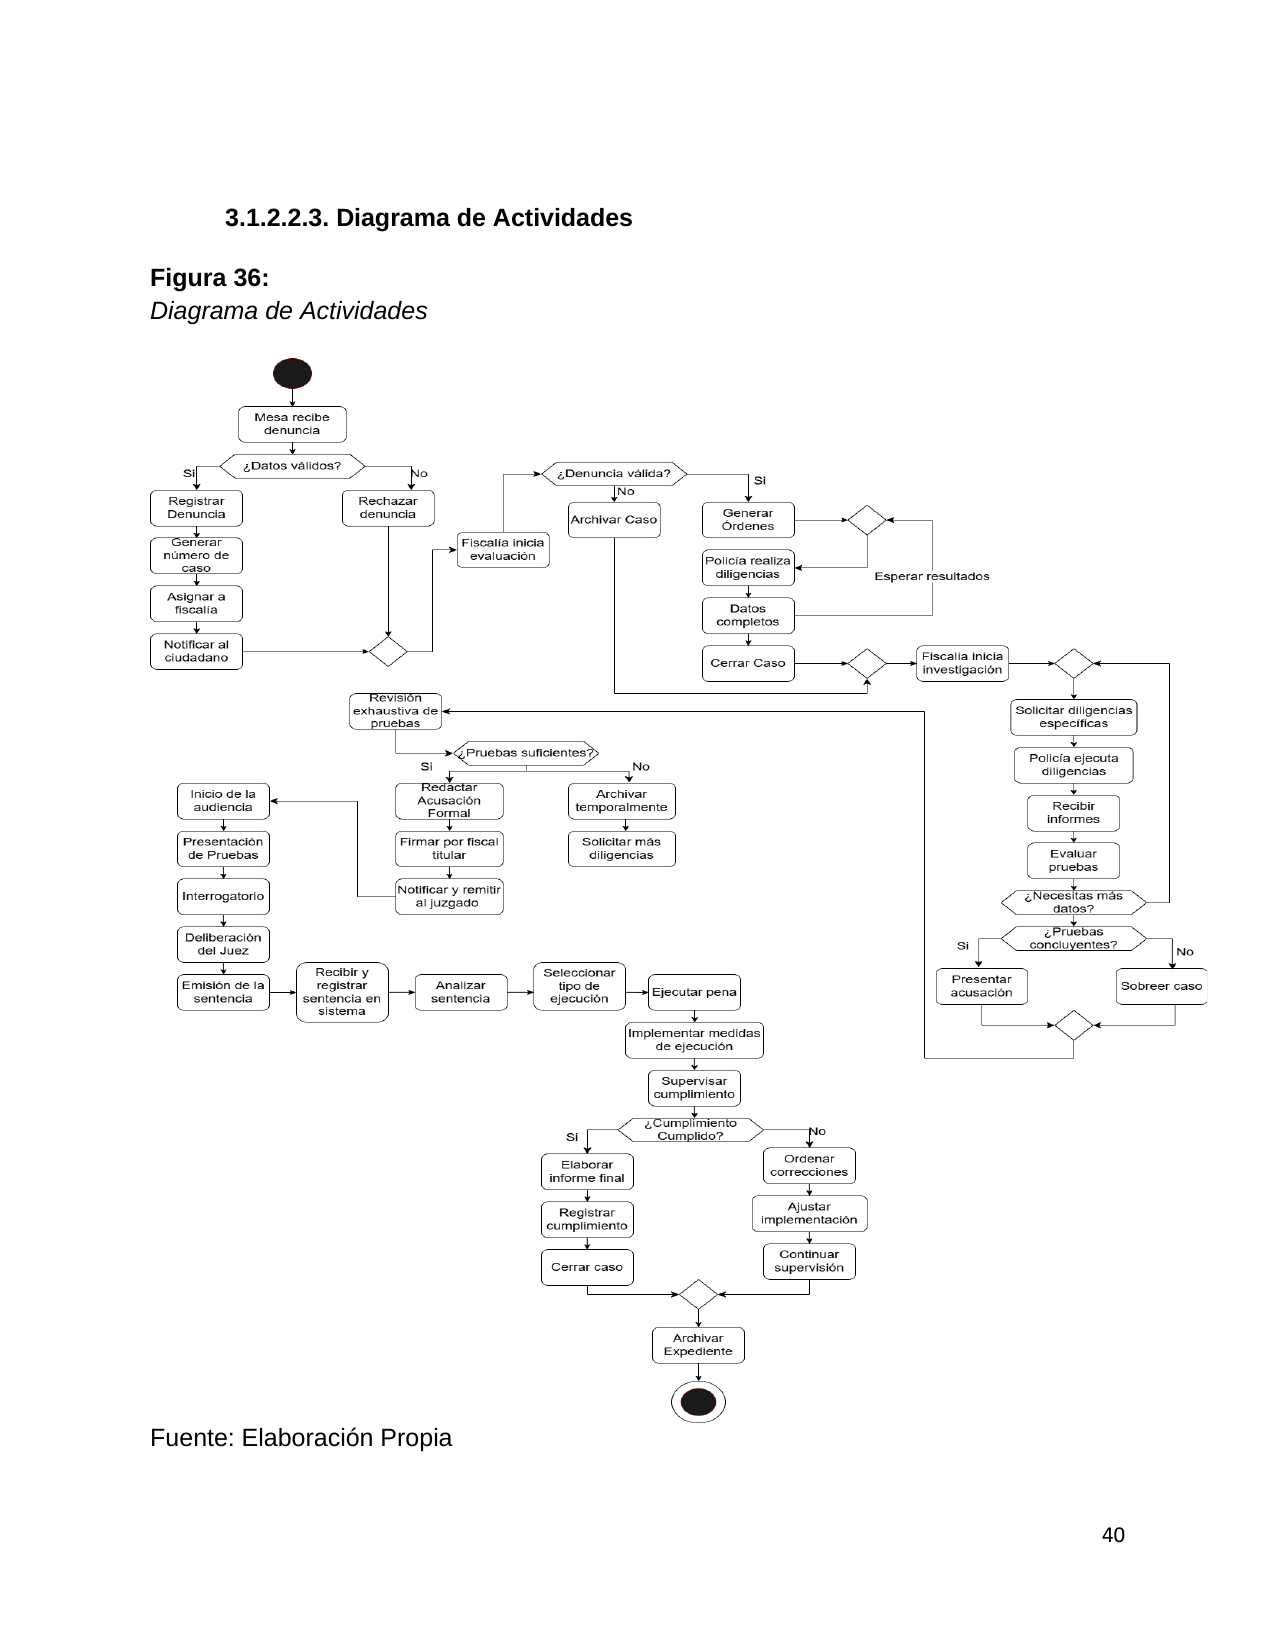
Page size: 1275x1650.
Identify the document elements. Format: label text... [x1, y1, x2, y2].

text Figura 36: Diagrama de Actividades [150, 263, 1125, 325]
subtitle 3.1.2.2.3. Diagrama de Actividades [150, 203, 1125, 232]
picture [150, 358, 1208, 1423]
text Fuente: Elaboración Propia [150, 1423, 1125, 1451]
